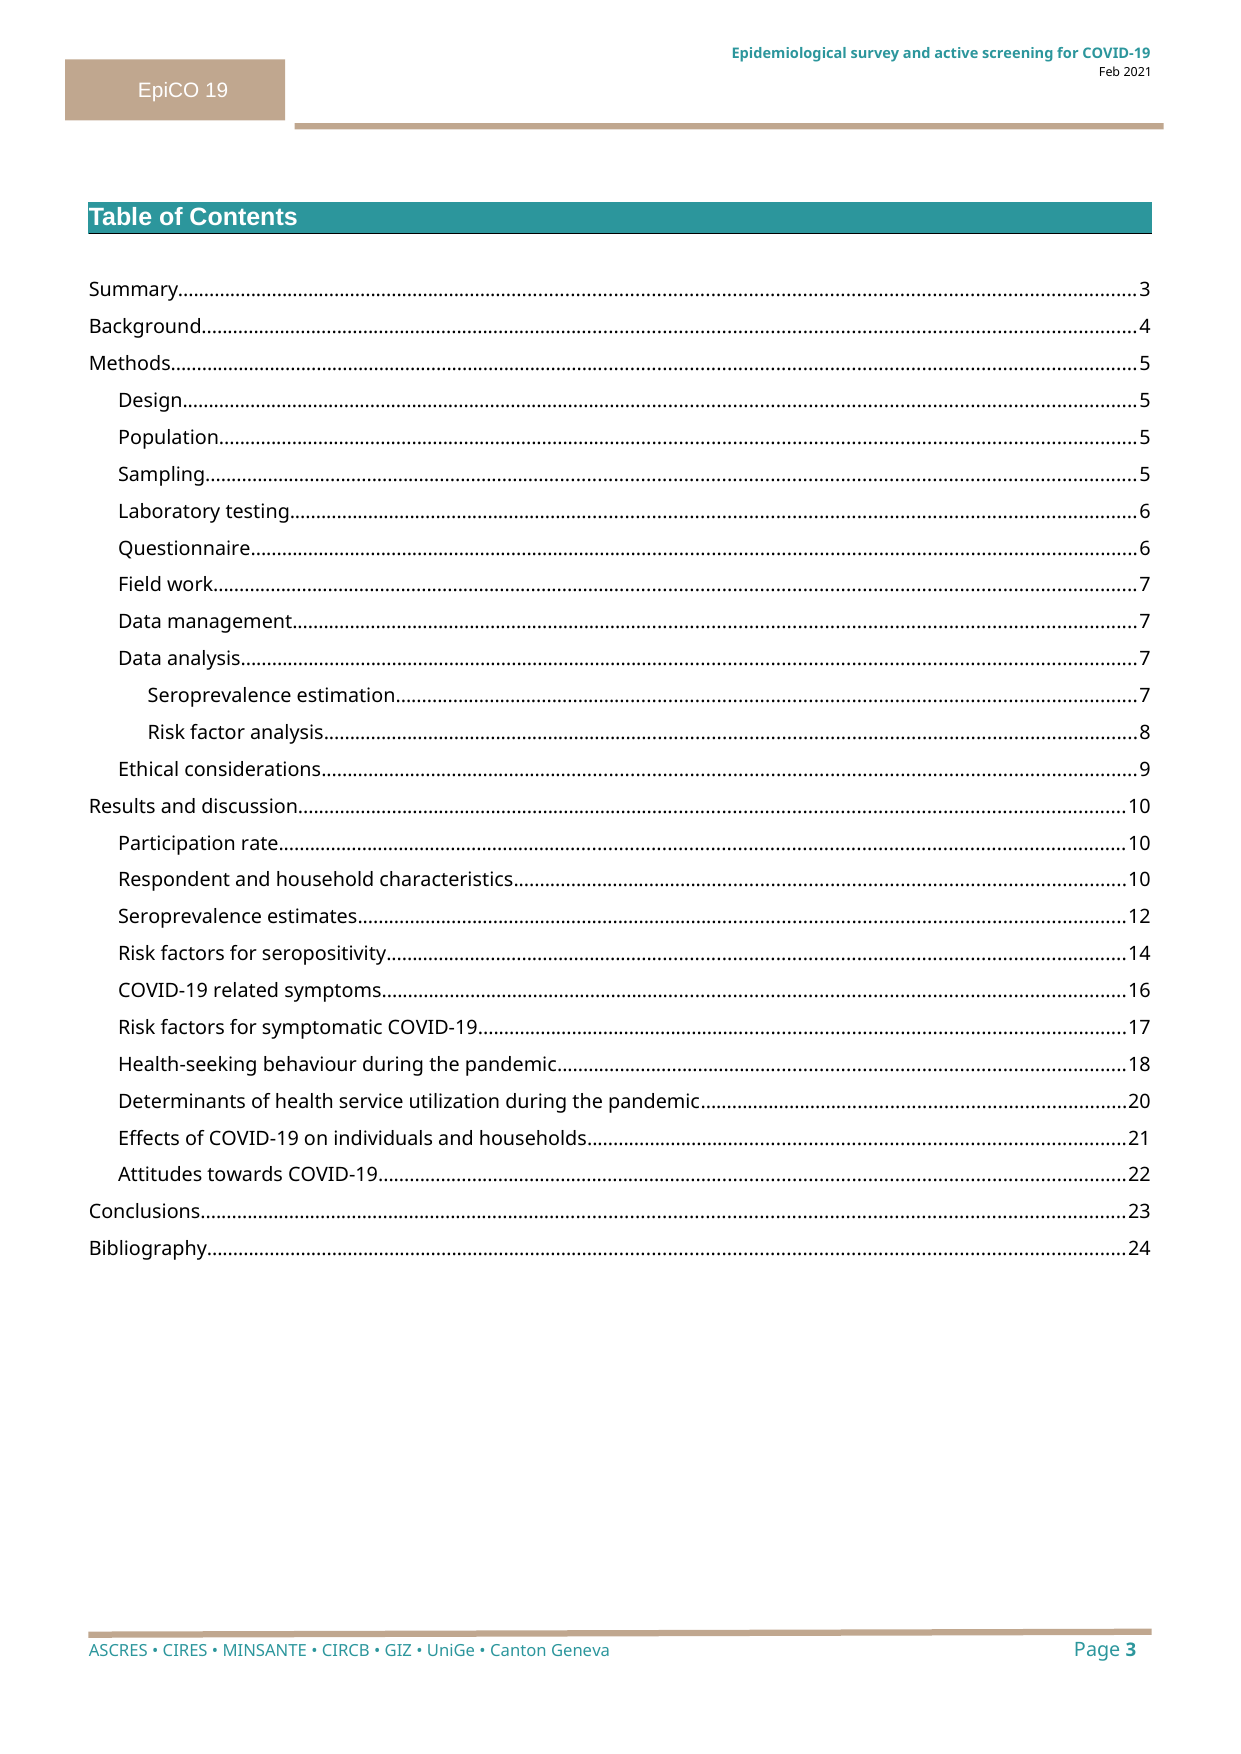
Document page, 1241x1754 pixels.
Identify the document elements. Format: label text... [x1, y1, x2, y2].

text Table of Contents [88, 202, 1152, 234]
text COVID-19 related symptoms 16 [118, 976, 1152, 1003]
text Bibliography 24 [88, 1234, 1152, 1261]
text Attitudes towards COVID-19 22 [118, 1161, 1152, 1188]
text Field work 7 [118, 571, 1152, 598]
text Seroprevalence estimation 7 [147, 681, 1152, 708]
text Sampling 5 [118, 460, 1152, 487]
text Questionnaire 6 [118, 534, 1152, 561]
text Conclusions 23 [88, 1197, 1152, 1224]
text Effects of COVID-19 on individuals and households 21 [118, 1124, 1152, 1151]
text Design 5 [118, 386, 1152, 413]
text Seroprevalence estimates 12 [118, 902, 1152, 929]
text Population 5 [118, 423, 1152, 450]
text Participation rate 10 [118, 829, 1152, 856]
text Respondent and household characteristics 10 [118, 866, 1152, 893]
text Risk factors for symptomatic COVID-19 17 [118, 1013, 1152, 1040]
text Determinants of health service utilization during the pandemic 20 [118, 1087, 1152, 1114]
text Background 4 [88, 312, 1152, 339]
text Summary 3 [88, 276, 1152, 303]
text Health-seeking behaviour during the pandemic 18 [118, 1050, 1152, 1077]
text Risk factor analysis 8 [147, 718, 1152, 745]
text Data management 7 [118, 607, 1152, 634]
text Ethical considerations 9 [118, 755, 1152, 782]
text Data analysis 7 [118, 644, 1152, 671]
text Laboratory testing 6 [118, 497, 1152, 524]
text Methods 5 [88, 349, 1152, 376]
text Results and discussion 10 [88, 792, 1152, 819]
text Risk factors for seropositivity 14 [118, 939, 1152, 966]
